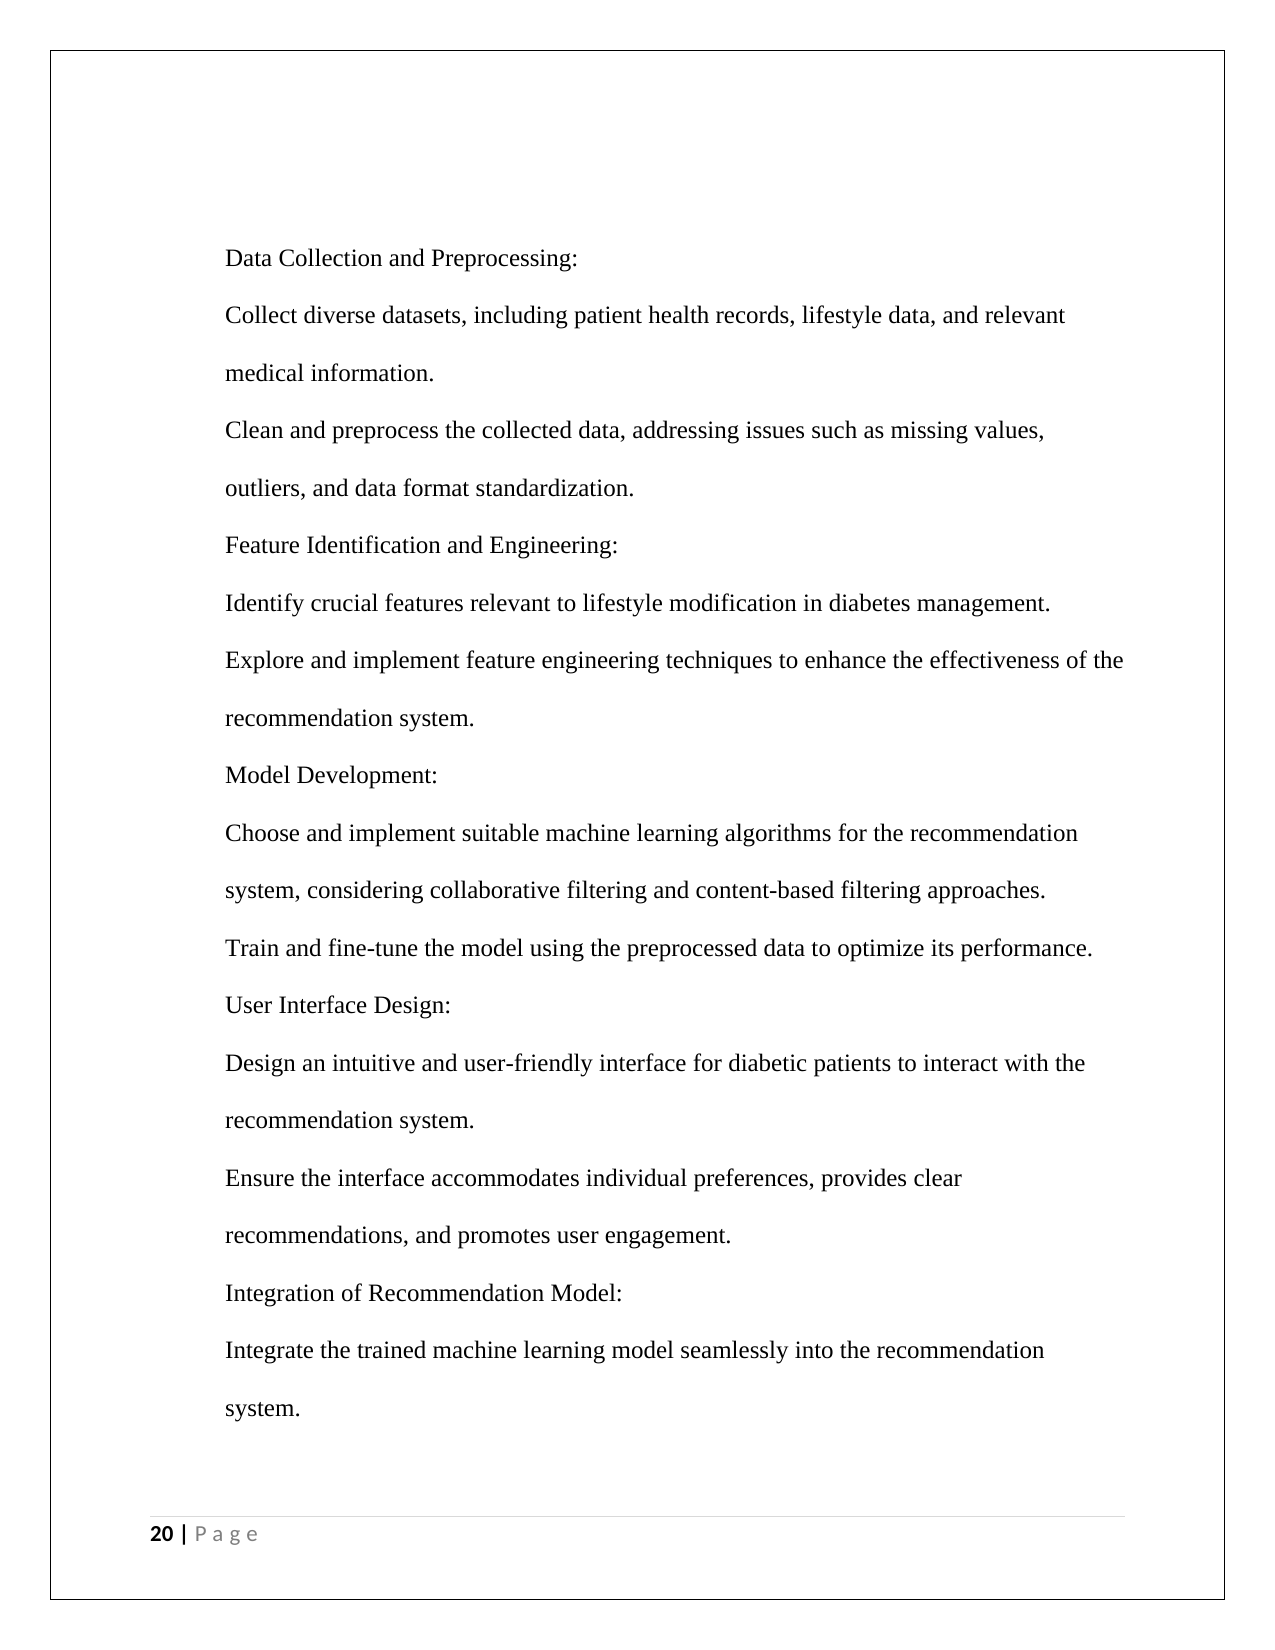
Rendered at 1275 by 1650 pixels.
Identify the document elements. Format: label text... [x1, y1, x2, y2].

text Model Development: [225, 761, 1125, 789]
text Explore and implement feature engineering techniques to enhance the effectiveness of the recommendation system. [225, 646, 1125, 732]
text Feature Identification and Engineering: [225, 531, 1125, 559]
text Integrate the trained machine learning model seamlessly into the recommendation system. [225, 1336, 1125, 1422]
text Data Collection and Preprocessing: [225, 243, 1125, 272]
text Identify crucial features relevant to lifestyle modification in diabetes management. [225, 588, 1125, 617]
text Ensure the interface accommodates individual preferences, provides clear recommendations, and promotes user engagement. [225, 1163, 1125, 1249]
text Clean and preprocess the collected data, addressing issues such as missing values, outliers, and data format standardization. [225, 416, 1125, 502]
text Design an intuitive and user-friendly interface for diabetic patients to interact with the recommendation system. [225, 1048, 1125, 1134]
text Collect diverse datasets, including patient health records, lifestyle data, and relevant medical information. [225, 301, 1125, 387]
text Integration of Recommendation Model: [225, 1278, 1125, 1307]
text User Interface Design: [225, 991, 1125, 1019]
text Choose and implement suitable machine learning algorithms for the recommendation system, considering collaborative filtering and content-based filtering approaches. [225, 818, 1125, 904]
text Train and fine-tune the model using the preprocessed data to optimize its performance. [225, 933, 1125, 962]
